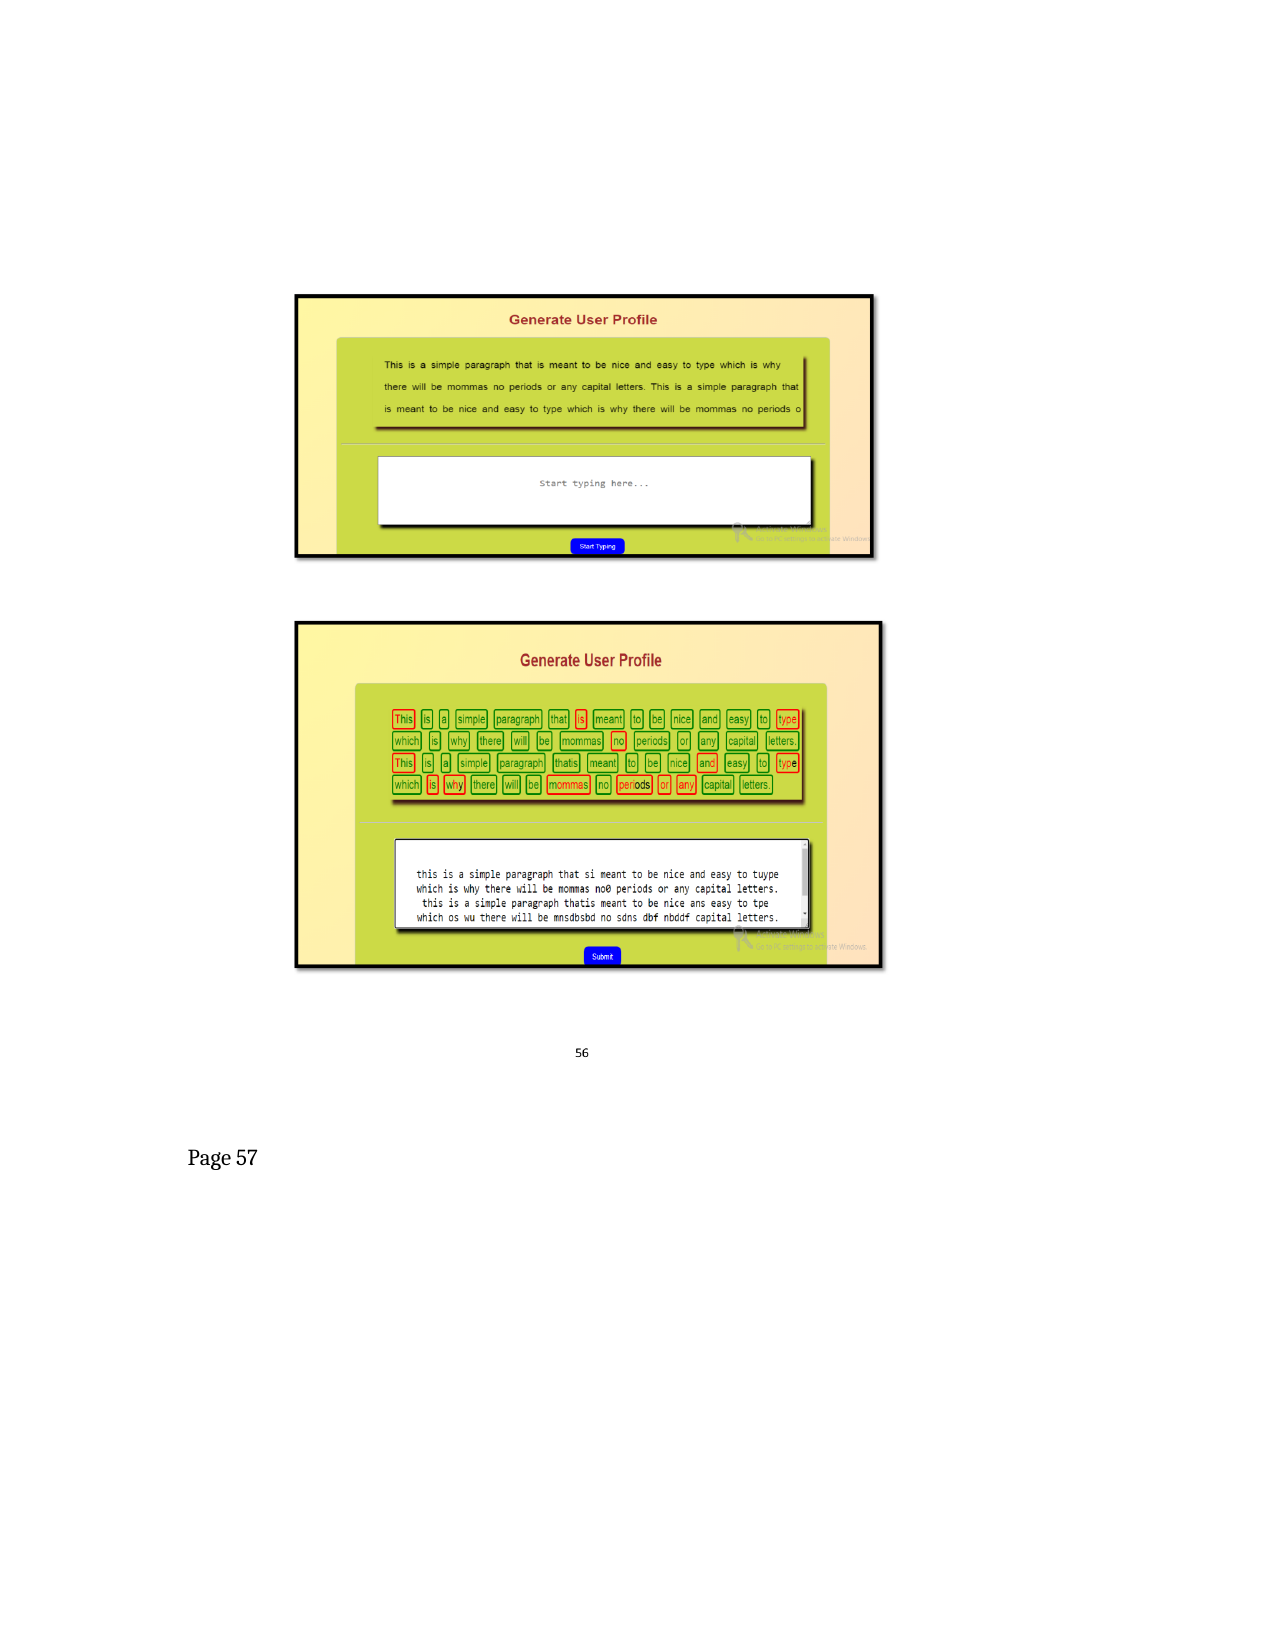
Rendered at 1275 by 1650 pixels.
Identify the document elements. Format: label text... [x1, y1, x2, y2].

text Page 57 [187, 1145, 1087, 1172]
picture [206, 150, 957, 1121]
